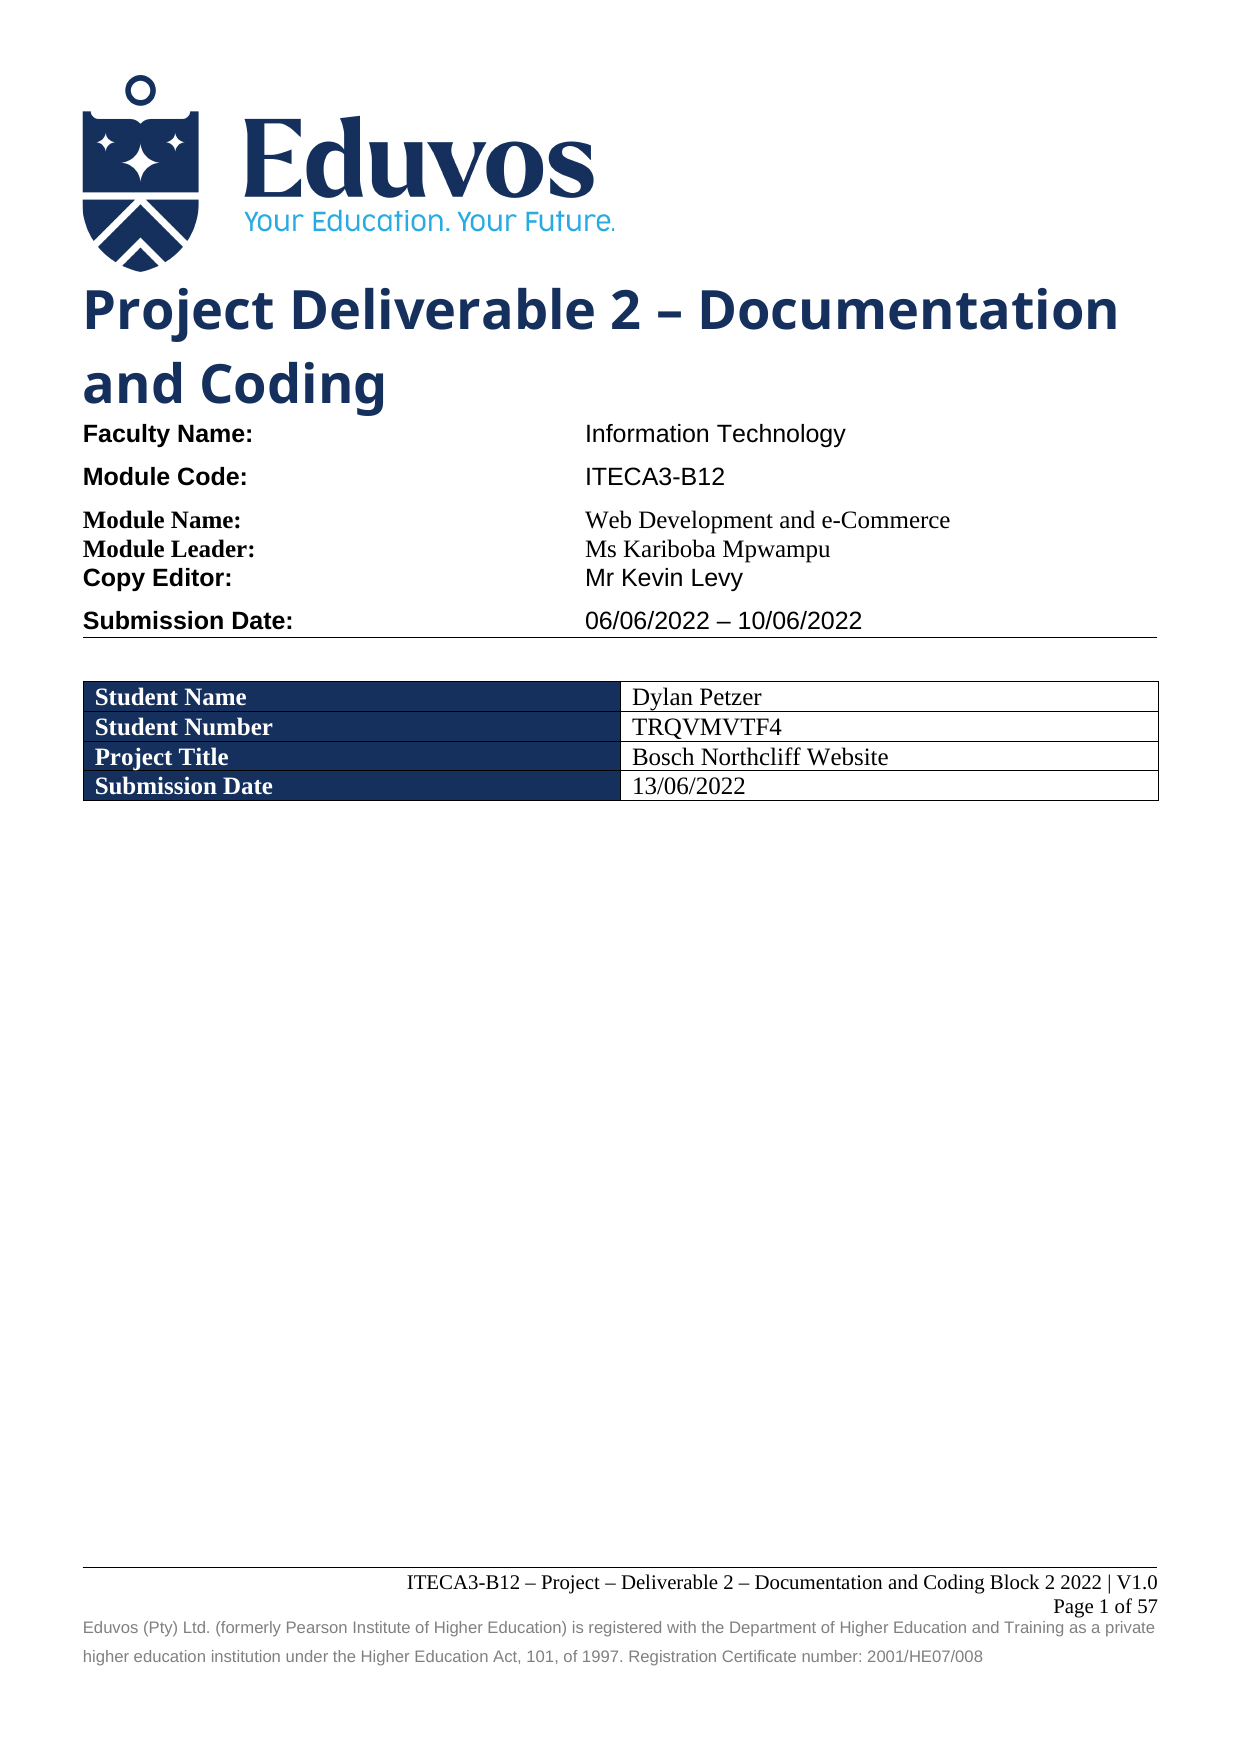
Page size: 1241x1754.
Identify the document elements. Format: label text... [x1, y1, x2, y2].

text Module Code: ITECA3-B12 [83, 462, 1157, 491]
text Faculty Name: [83, 419, 1157, 448]
text Module Leader: Ms Kariboba Mpwampu [83, 534, 1157, 563]
table_cell Bosch Northcliff Website [621, 742, 1158, 770]
table_cell 13/06/2022 [621, 771, 1158, 800]
text Module Name: Web Development and e-Commerce [83, 505, 1157, 534]
picture [82, 75, 615, 272]
table_cell TRQVMVTF4 [621, 712, 1158, 741]
table_cell Submission Date [84, 771, 620, 800]
table_cell Student Number [84, 712, 620, 741]
table_header Dylan Petzer [621, 682, 1158, 711]
table_cell Project Title [84, 742, 620, 770]
text Submission Date: 06/06/2022 – 10/06/2022 [83, 606, 1157, 637]
text Copy Editor: [83, 563, 1157, 592]
table_header Student Name [84, 682, 620, 711]
